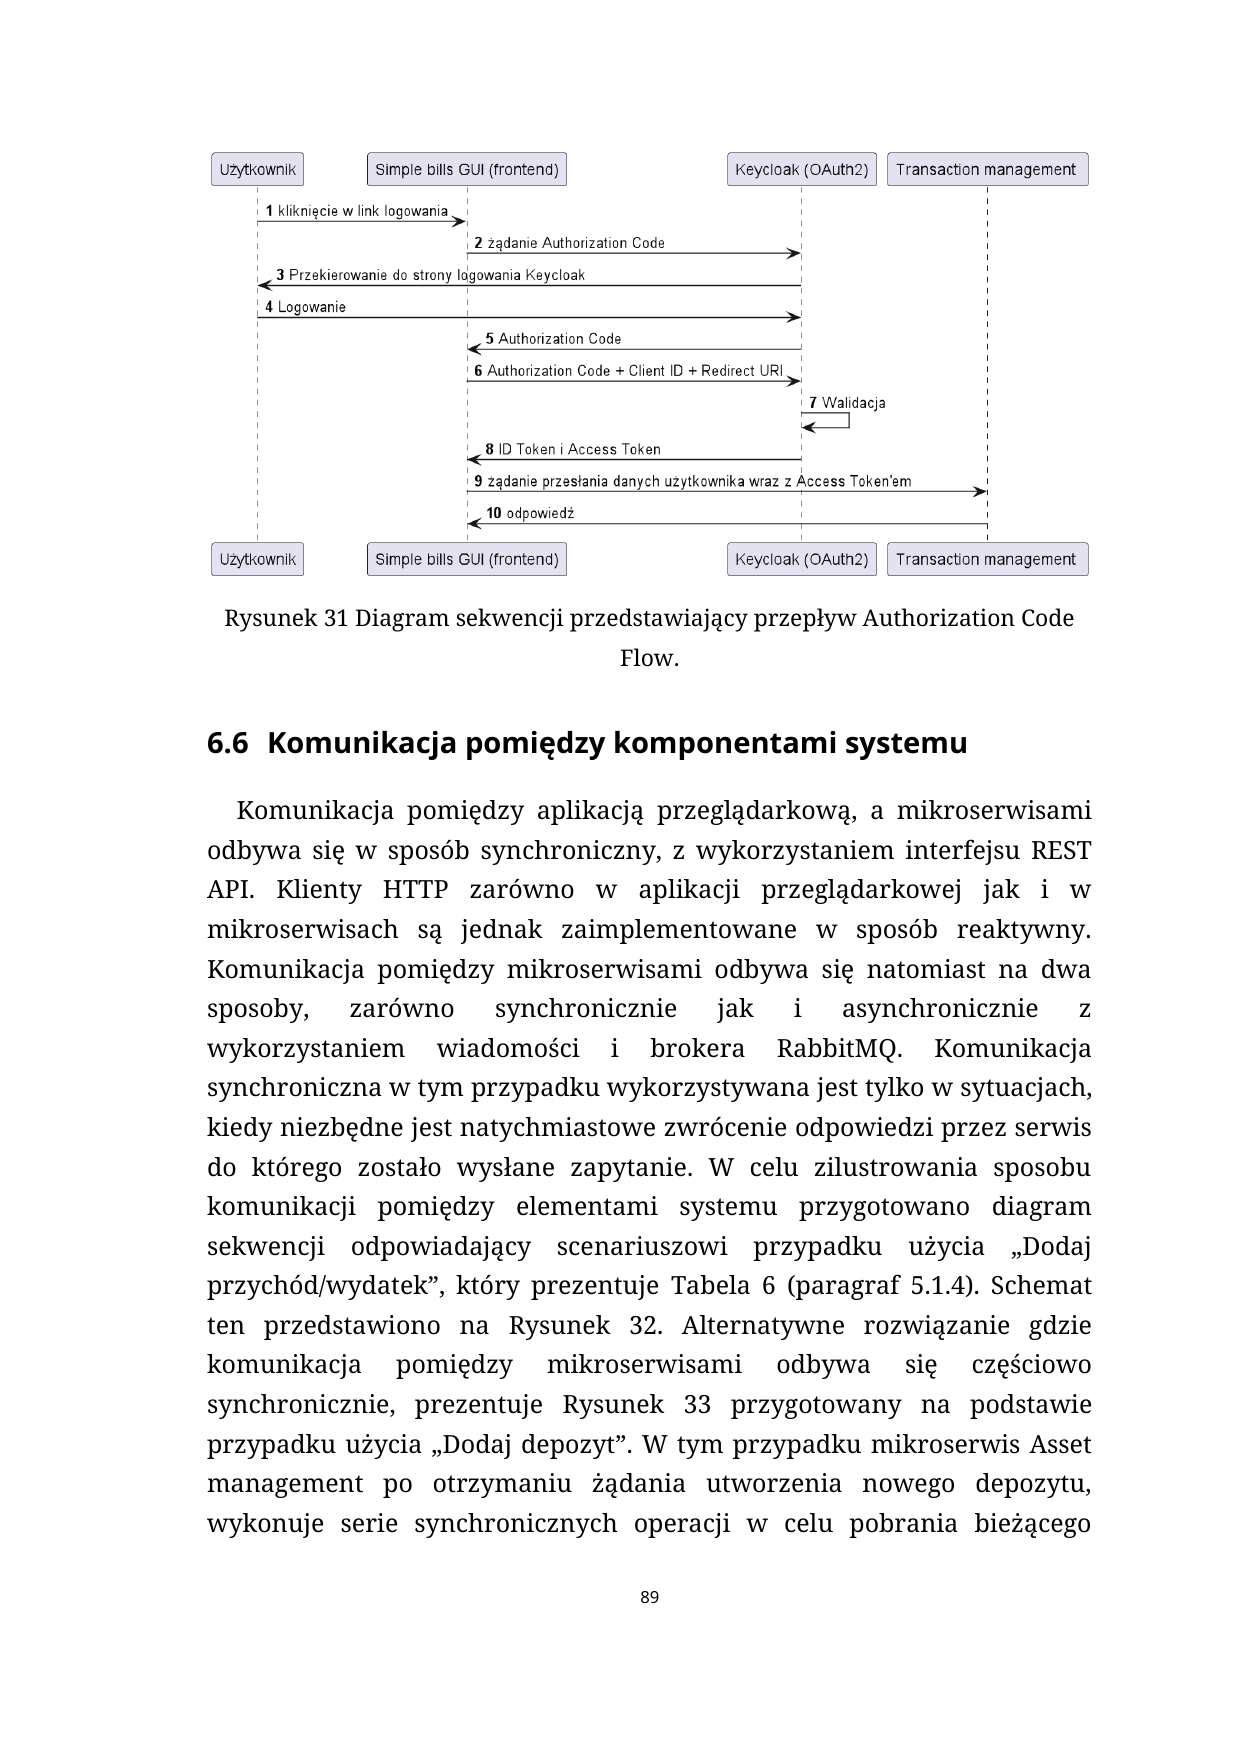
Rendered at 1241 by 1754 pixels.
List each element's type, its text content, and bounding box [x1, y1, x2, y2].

picture [206, 147, 1093, 581]
text Rysunek 31 Diagram sekwencji przedstawiający przepływ Authorization Code Flow. [207, 593, 1092, 673]
subtitle Komunikacja pomiędzy komponentami systemu [207, 723, 1092, 762]
